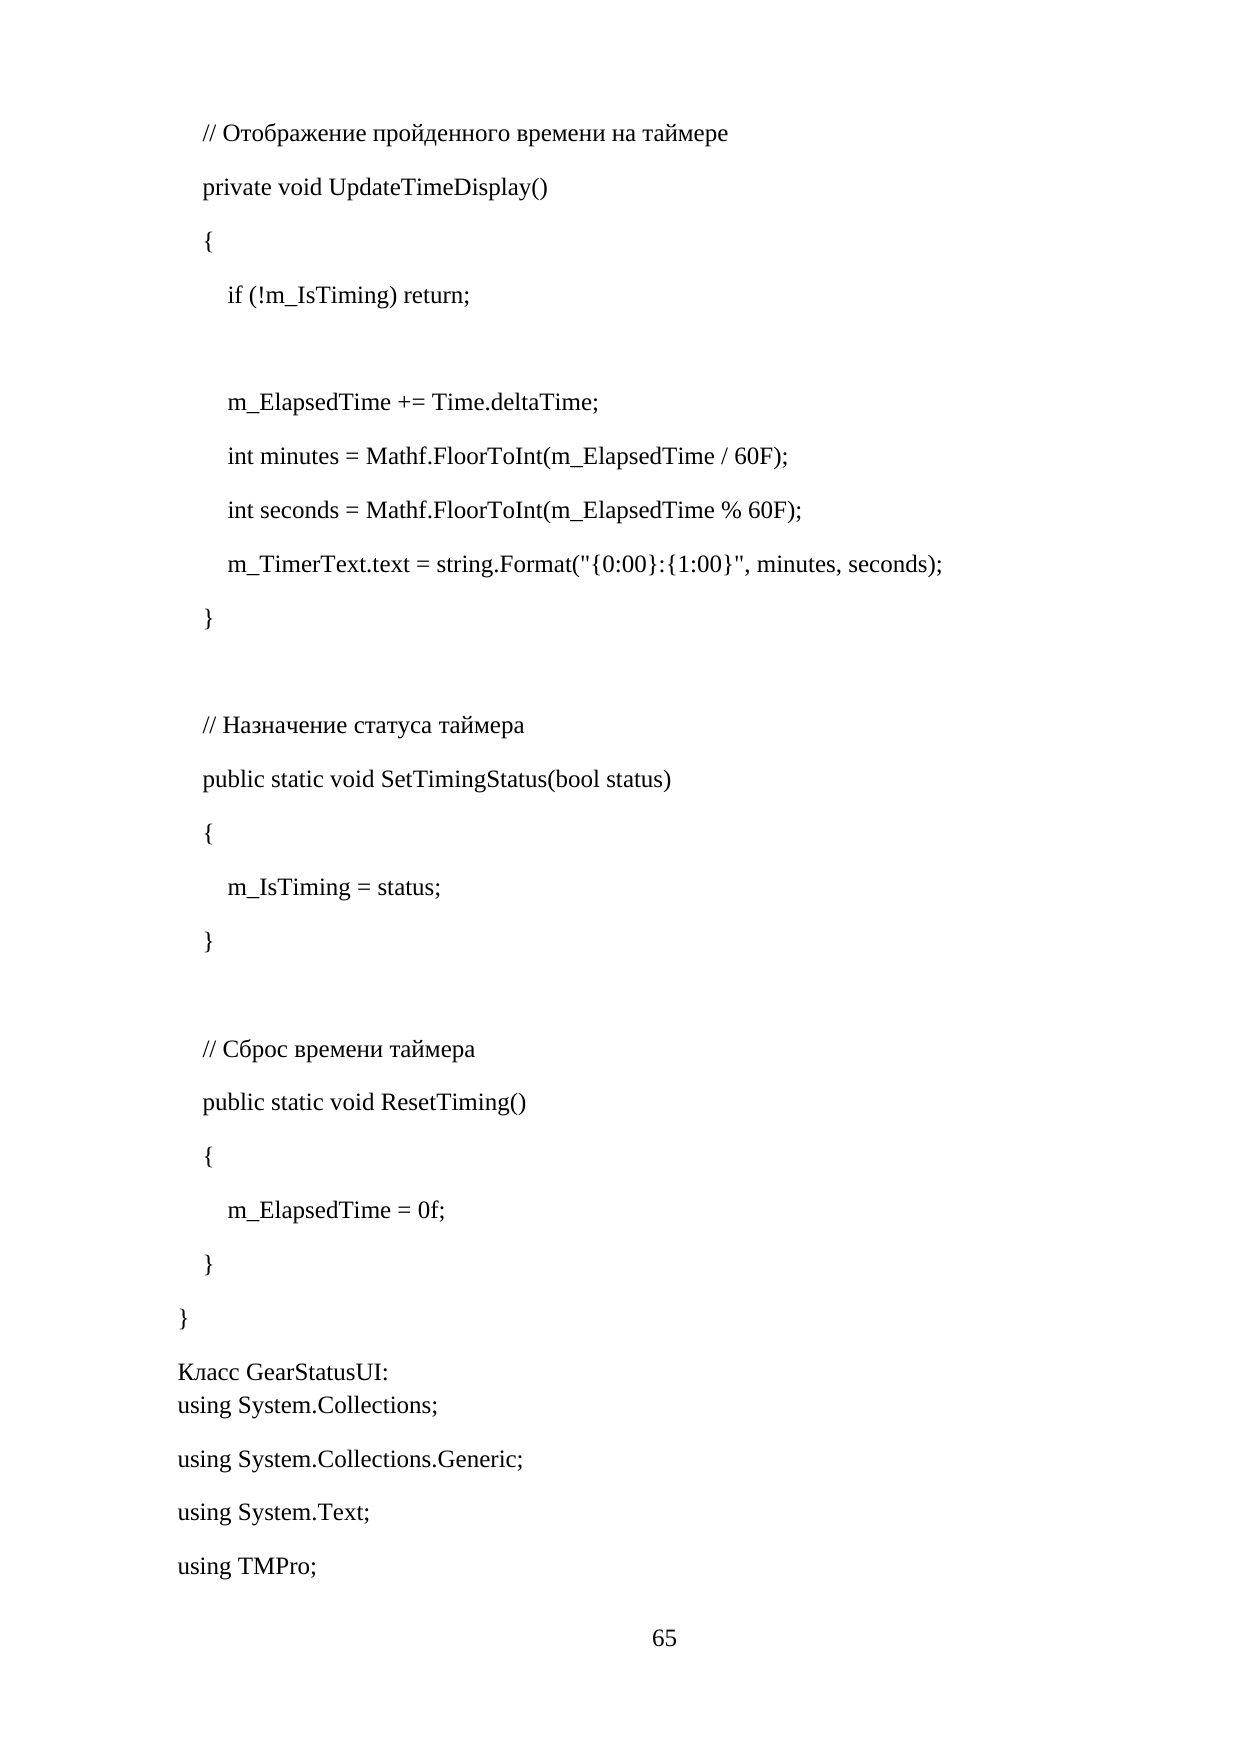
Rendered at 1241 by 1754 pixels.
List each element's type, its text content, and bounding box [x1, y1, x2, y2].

text // Отображение пройденного времени на таймере [177, 118, 1152, 147]
text { [177, 1141, 1152, 1170]
text Класс GearStatusUI: using System.Collections; [177, 1357, 1152, 1418]
text int minutes = Mathf.FloorToInt(m_ElapsedTime / 60F); [177, 441, 1152, 470]
text m_IsTiming = status; [177, 872, 1152, 901]
text using System.Collections.Generic; [177, 1444, 1152, 1472]
text // Назначение статуса таймера [177, 711, 1152, 739]
text int seconds = Mathf.FloorToInt(m_ElapsedTime % 60F); [177, 495, 1152, 524]
text // Сброс времени таймера [177, 1034, 1152, 1062]
text { [177, 226, 1152, 254]
text { [177, 818, 1152, 847]
text public static void ResetTiming() [177, 1087, 1152, 1116]
text } [177, 603, 1152, 632]
text } [177, 1249, 1152, 1278]
text m_ElapsedTime = 0f; [177, 1195, 1152, 1224]
text } [177, 1303, 1152, 1332]
text private void UpdateTimeDisplay() [177, 172, 1152, 201]
text m_ElapsedTime += Time.deltaTime; [177, 387, 1152, 416]
text if (!m_IsTiming) return; [177, 280, 1152, 308]
text } [177, 926, 1152, 955]
text m_TimerText.text = string.Format("{0:00}:{1:00}", minutes, seconds); [177, 549, 1152, 578]
text using System.Text; [177, 1497, 1152, 1526]
text using TMPro; [177, 1551, 1152, 1580]
text public static void SetTimingStatus(bool status) [177, 764, 1152, 793]
